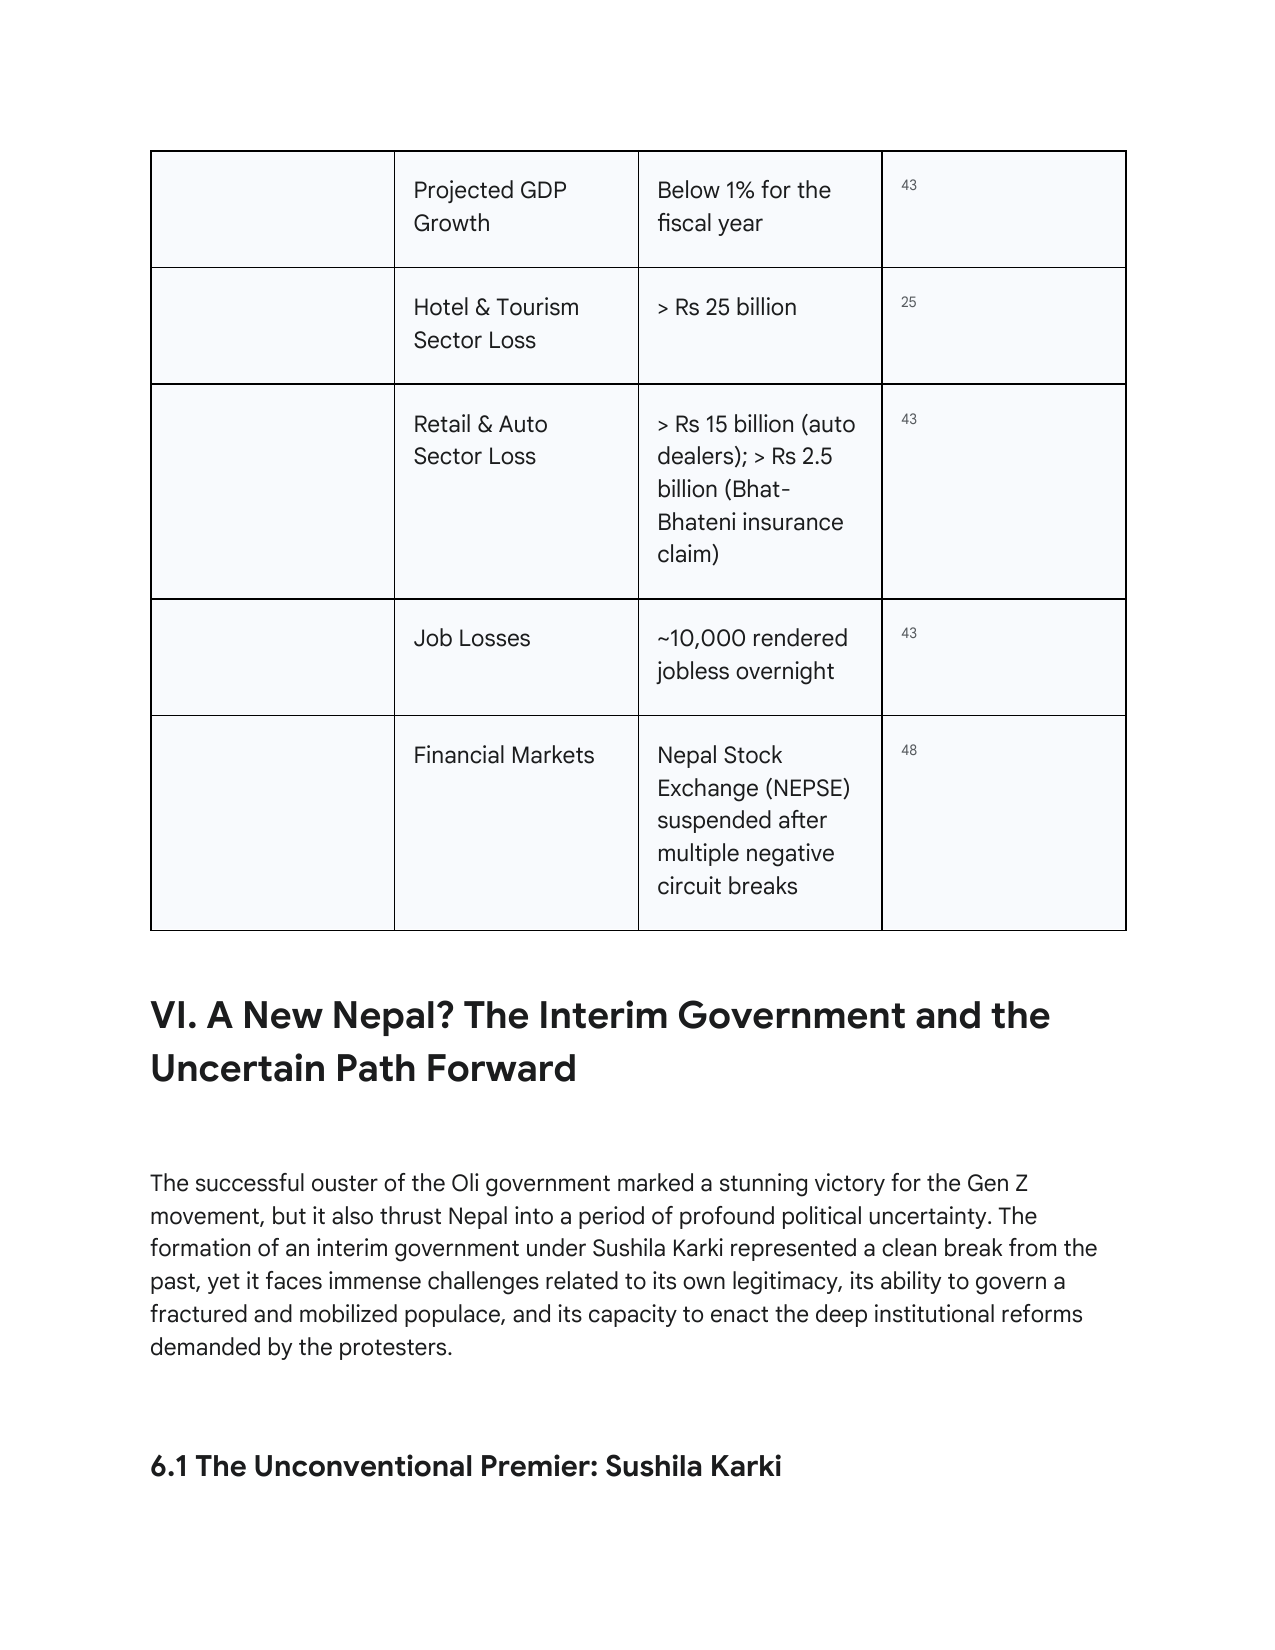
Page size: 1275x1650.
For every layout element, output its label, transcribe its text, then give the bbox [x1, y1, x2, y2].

table_cell [152, 268, 394, 383]
text The successful ouster of the Oli government marked a stunning victory for the Gen Z movement, but it also thrust Nepal into a period of profound political uncertainty. The formation of an interim government under Sushila Karki represented a clean break from the past, yet it faces immense challenges related to its own legitimacy, its ability to govern a fractured and mobilized populace, and its capacity to enact the deep institutional reforms demanded by the protesters. [150, 1169, 1125, 1361]
table_cell Retail & Auto Sector Loss [395, 385, 638, 598]
table_cell Projected GDP Growth [395, 152, 638, 267]
table_cell [152, 152, 394, 267]
table_cell Financial Markets [395, 716, 638, 929]
table_cell Hotel & Tourism Sector Loss [395, 268, 638, 383]
table_cell ~10,000 rendered jobless overnight [639, 600, 881, 715]
table_cell 25 [883, 268, 1125, 383]
table_cell [152, 600, 394, 715]
table_cell Nepal Stock Exchange (NEPSE) suspended after multiple negative circuit breaks [639, 716, 881, 929]
table_cell 43 [883, 385, 1125, 598]
table_cell [152, 385, 394, 598]
table_cell Below 1% for the fiscal year [639, 152, 881, 267]
subtitle VI. A New Nepal? The Interim Government and the Uncertain Path Forward [150, 992, 1125, 1092]
table_cell 43 [883, 600, 1125, 715]
table_cell 48 [883, 716, 1125, 929]
table_cell 43 [883, 152, 1125, 267]
table_cell [152, 716, 394, 929]
table_cell > Rs 25 billion [639, 268, 881, 383]
table_cell > Rs 15 billion (auto dealers); > Rs 2.5 billion (Bhat-Bhateni insurance claim) [639, 385, 881, 598]
subtitle 6.1 The Unconventional Premier: Sushila Karki [150, 1448, 1125, 1485]
table_cell Job Losses [395, 600, 638, 715]
